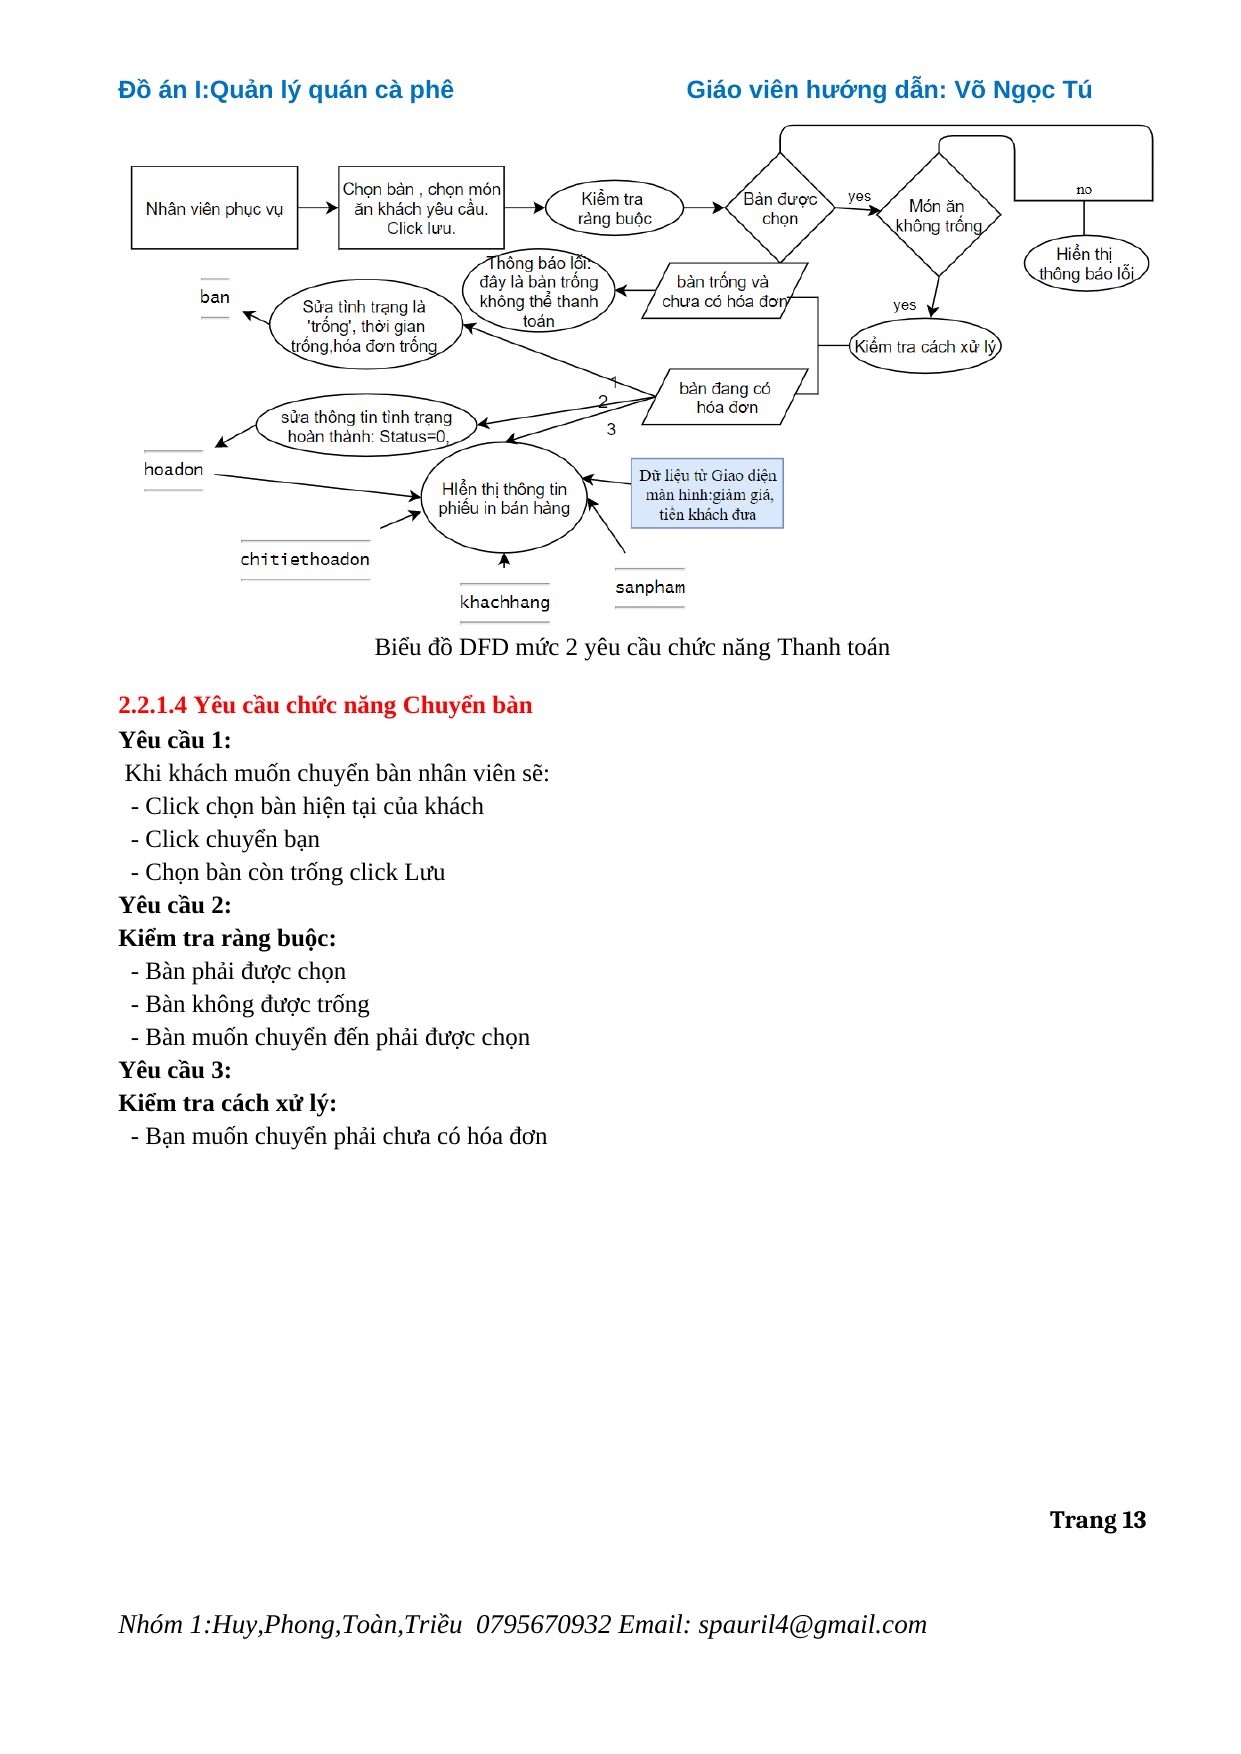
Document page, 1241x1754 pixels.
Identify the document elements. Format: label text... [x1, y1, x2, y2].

text Yêu cầu 1: [118, 725, 1146, 753]
text - Bàn phải được chọn [118, 956, 1146, 984]
text Kiểm tra cách xử lý: [118, 1088, 1146, 1117]
picture [129, 118, 1158, 628]
text - Click chuyển bạn [118, 824, 1146, 852]
subtitle 2.2.1.4 Yêu cầu chức năng Chuyển bàn [118, 690, 1146, 718]
text Kiểm tra ràng buộc: [118, 923, 1146, 952]
text Biểu đồ DFD mức 2 yêu cầu chức năng Thanh toán [118, 632, 1146, 660]
text - Click chọn bàn hiện tại của khách [118, 791, 1146, 819]
text Khi khách muốn chuyển bàn nhân viên sẽ: [118, 758, 1146, 786]
text - Bàn muốn chuyển đến phải được chọn [118, 1022, 1146, 1051]
text - Bạn muốn chuyển phải chưa có hóa đơn [118, 1121, 1146, 1150]
text Yêu cầu 3: [118, 1055, 1146, 1084]
text - Chọn bàn còn trống click Lưu [118, 857, 1146, 886]
text - Bàn không được trống [118, 989, 1146, 1018]
text Yêu cầu 2: [118, 890, 1146, 918]
